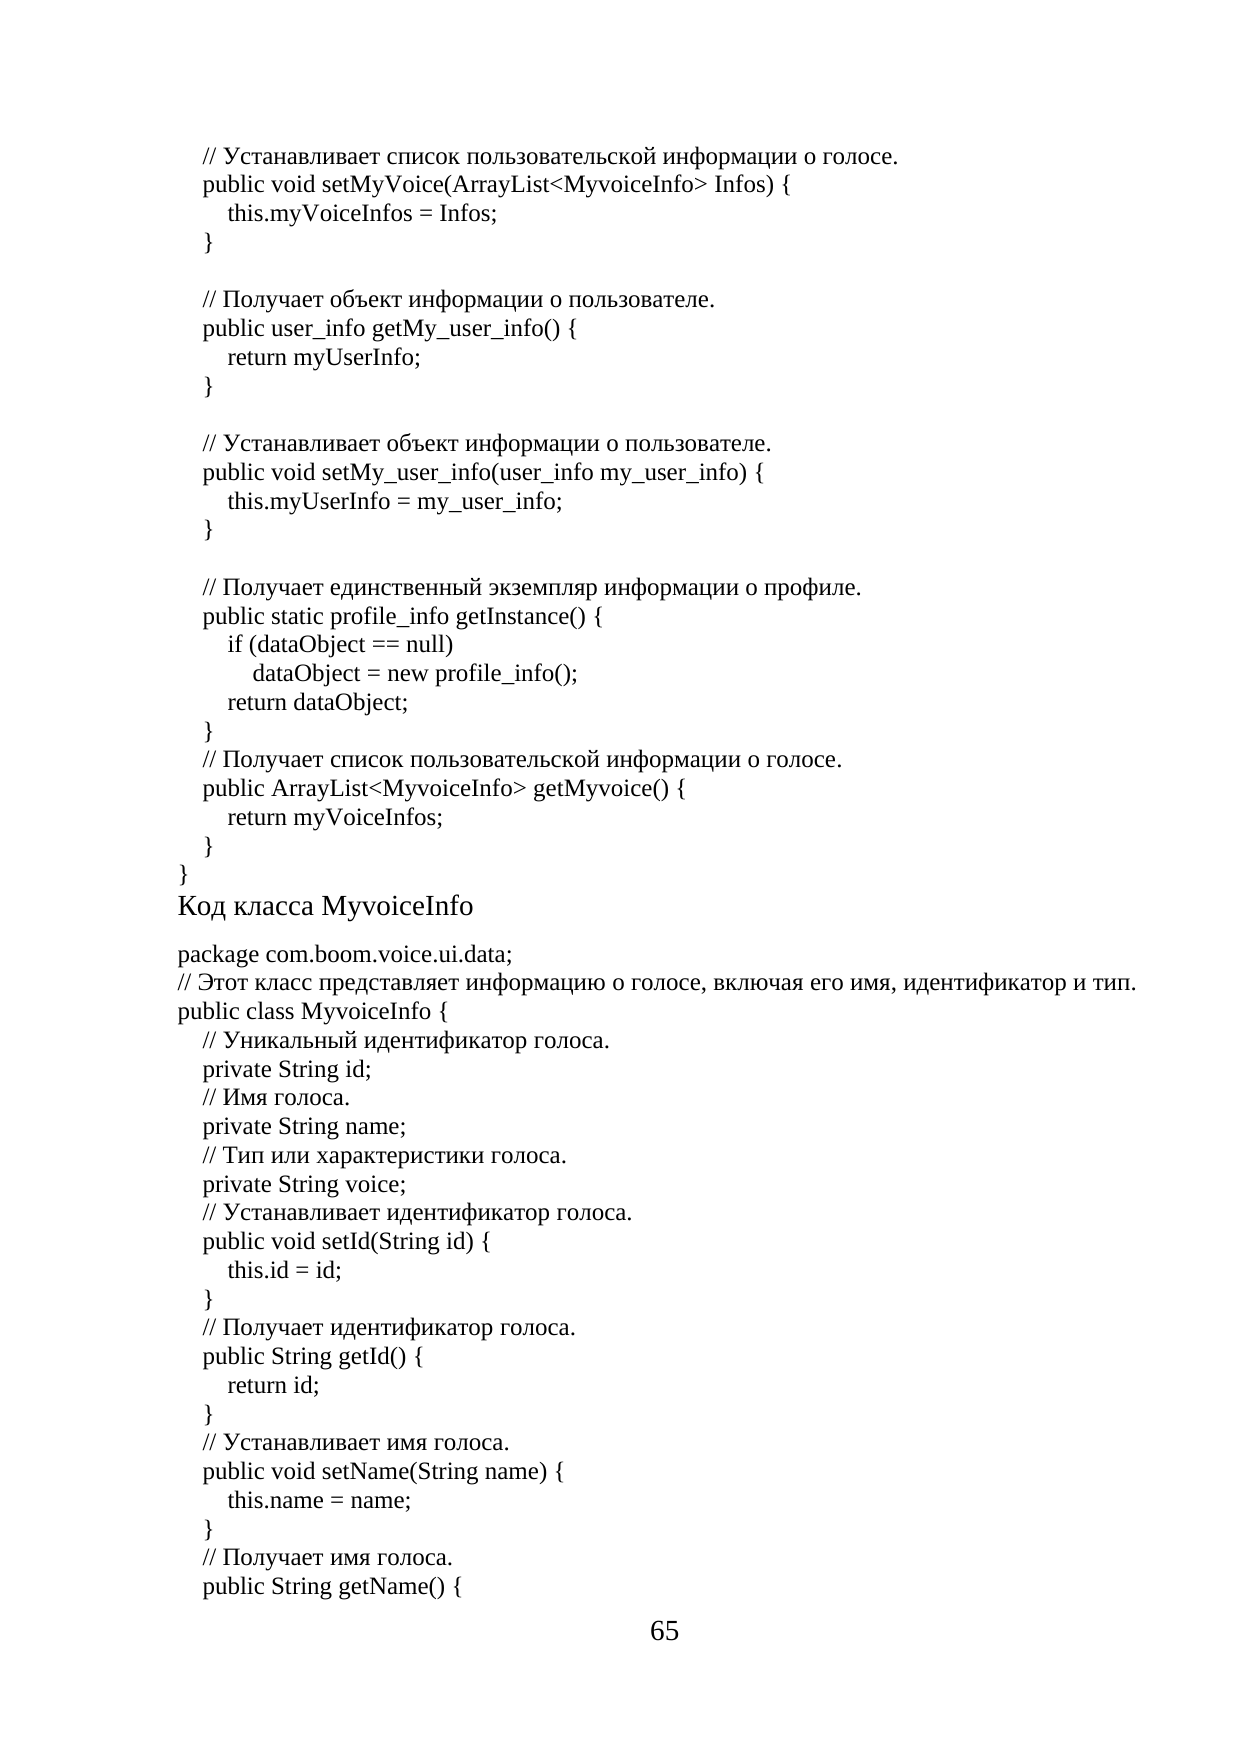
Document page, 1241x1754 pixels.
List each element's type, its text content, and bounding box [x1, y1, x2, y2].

text Код класса MyvoiceInfo [177, 888, 1152, 922]
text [177, 141, 1152, 888]
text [177, 939, 1152, 1600]
